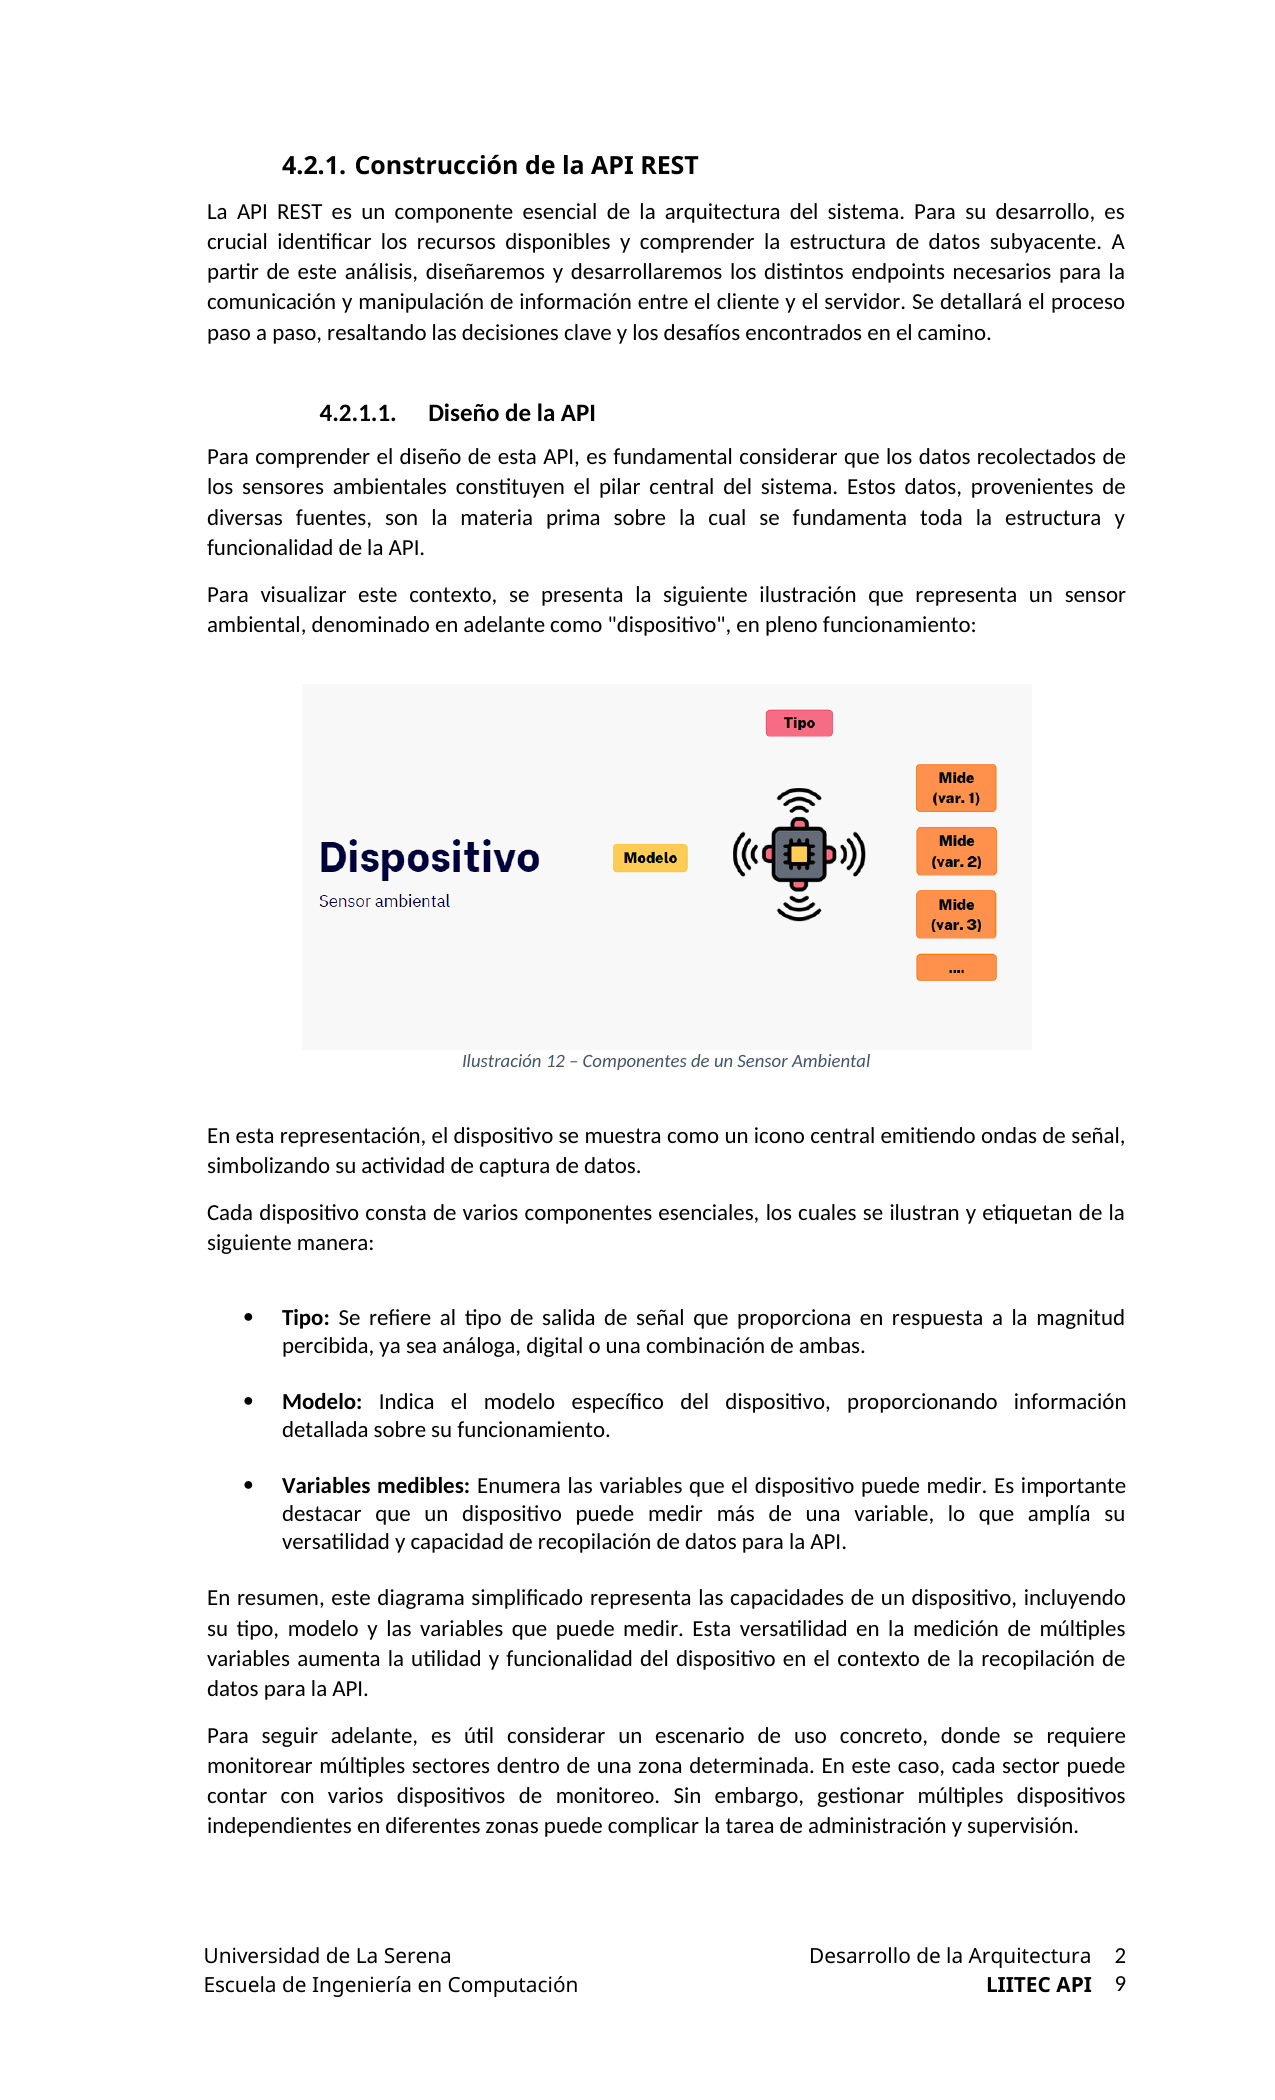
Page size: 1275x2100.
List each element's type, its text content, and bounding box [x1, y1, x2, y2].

text Cada dispositivo consta de varios componentes esenciales, los cuales se ilustran y etiquetan de la siguiente manera: [207, 1198, 1127, 1256]
text Para visualizar este contexto, se presenta la siguiente ilustración que representa un sensor ambiental, denominado en adelante como "dispositivo", en pleno funcionamiento: [207, 580, 1127, 638]
list Modelo: Indica el modelo específico del dispositivo, proporcionando información detallada sobre su funcionamiento. [244, 1387, 1127, 1443]
list Variables medibles: Enumera las variables que el dispositivo puede medir. Es importante destacar que un dispositivo puede medir más de una variable, lo que amplía su versatilidad y capacidad de recopilación de datos para la API. [244, 1471, 1127, 1556]
text En esta representación, el dispositivo se muestra como un icono central emitiendo ondas de señal, simbolizando su actividad de captura de datos. [207, 1121, 1127, 1179]
text Ilustración 12 – Componentes de un Sensor Ambiental [207, 1049, 1127, 1072]
list Tipo: Se refiere al tipo de salida de señal que proporciona en respuesta a la magnitud percibida, ya sea análoga, digital o una combinación de ambas. [244, 1303, 1127, 1359]
subtitle Diseño de la API [319, 397, 1127, 427]
text Para comprender el diseño de esta API, es fundamental considerar que los datos recolectados de los sensores ambientales constituyen el pilar central del sistema. Estos datos, provenientes de diversas fuentes, son la materia prima sobre la cual se fundamenta toda la estructura y funcionalidad de la API. [207, 442, 1127, 561]
text Para seguir adelante, es útil considerar un escenario de uso concreto, donde se requiere monitorear múltiples sectores dentro de una zona determinada. En este caso, cada sector puede contar con varios dispositivos de monitoreo. Sin embargo, gestionar múltiples dispositivos independientes en diferentes zonas puede complicar la tarea de administración y supervisión. [207, 1721, 1127, 1840]
picture [302, 684, 1032, 1050]
subtitle Construcción de la API REST [282, 148, 1127, 182]
text En resumen, este diagrama simplificado representa las capacidades de un dispositivo, incluyendo su tipo, modelo y las variables que puede medir. Esta versatilidad en la medición de múltiples variables aumenta la utilidad y funcionalidad del dispositivo en el contexto de la recopilación de datos para la API. [207, 1583, 1127, 1702]
text La API REST es un componente esencial de la arquitectura del sistema. Para su desarrollo, es crucial identificar los recursos disponibles y comprender la estructura de datos subyacente. A partir de este análisis, diseñaremos y desarrollaremos los distintos endpoints necesarios para la comunicación y manipulación de información entre el cliente y el servidor. Se detallará el proceso paso a paso, resaltando las decisiones clave y los desafíos encontrados en el camino. [207, 197, 1127, 346]
